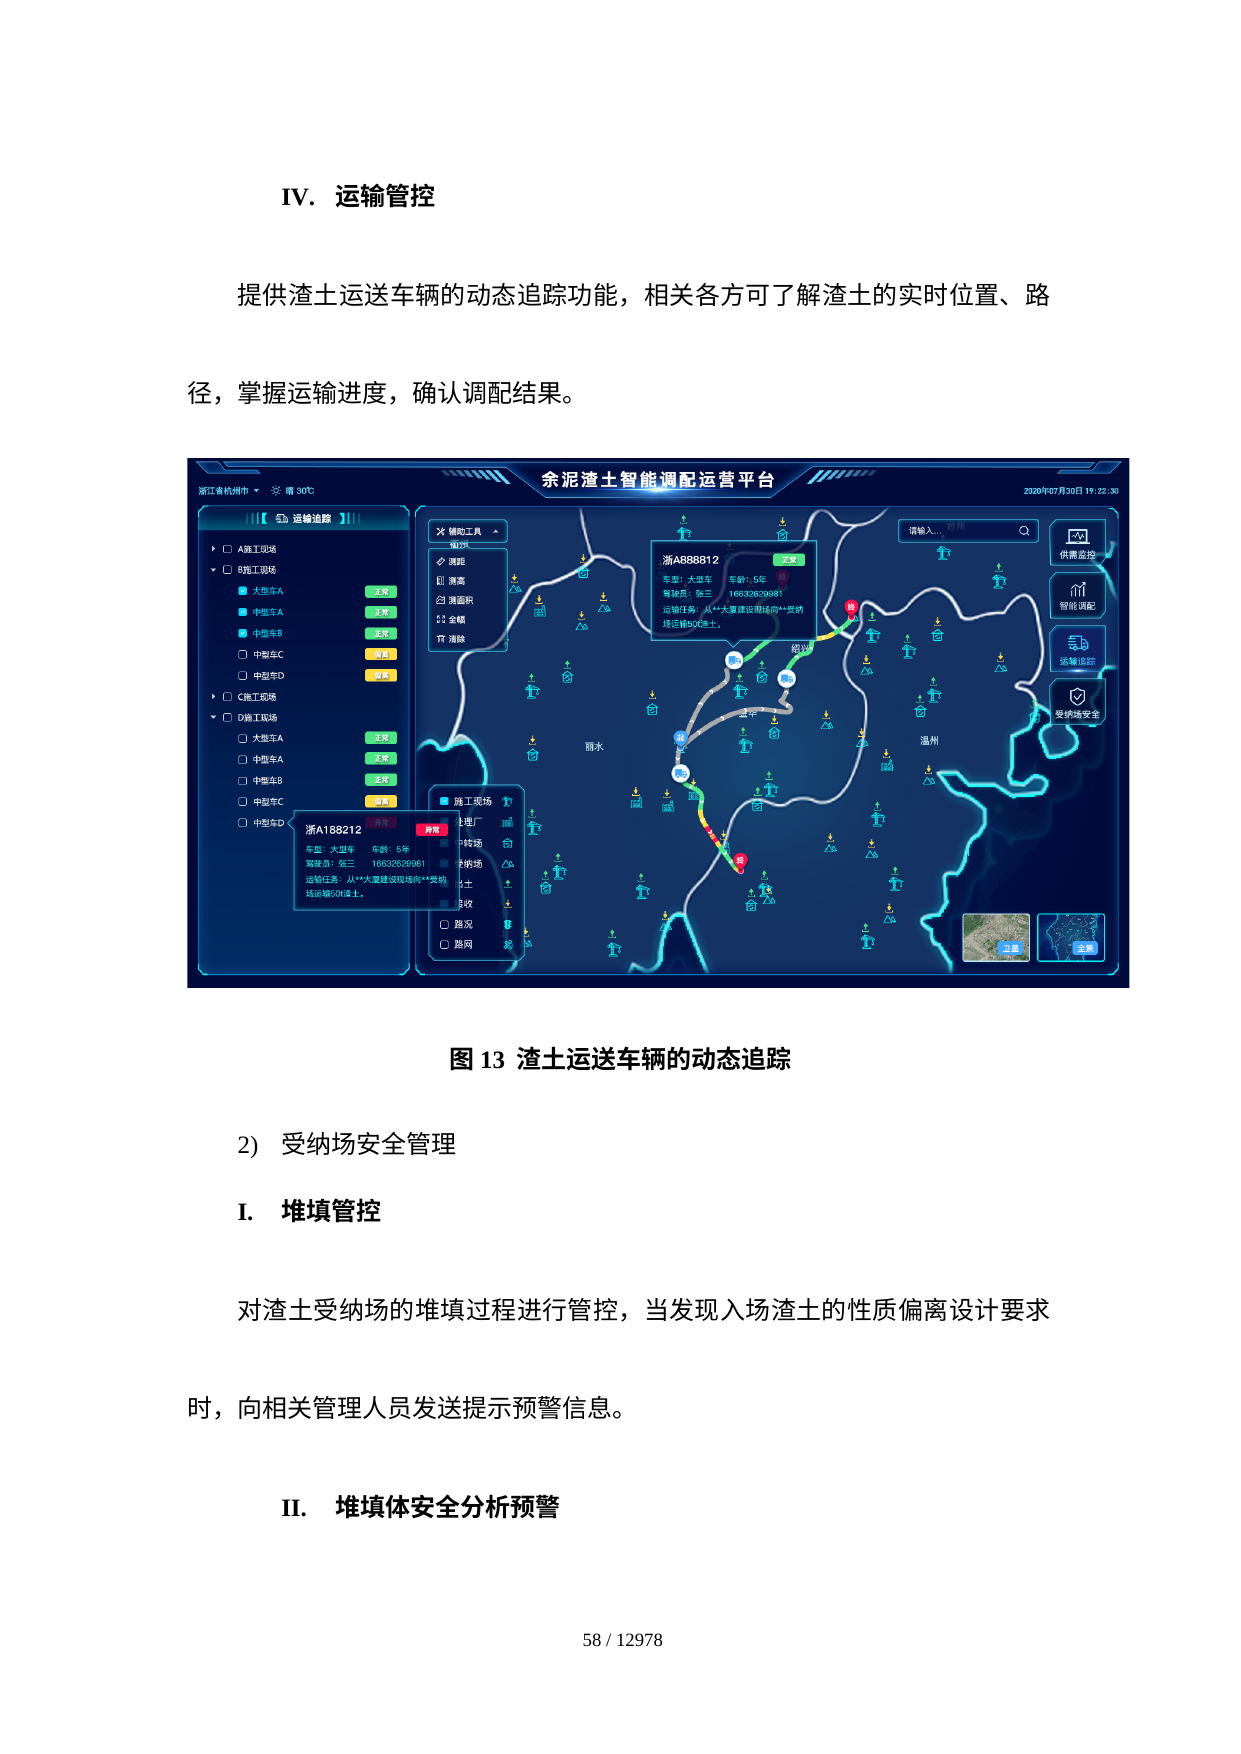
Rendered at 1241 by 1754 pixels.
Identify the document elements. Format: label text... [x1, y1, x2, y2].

text 受纳场安全管理 [237, 1124, 1053, 1161]
picture [187, 458, 1130, 988]
list 堆填管控 [237, 1177, 1053, 1242]
text 对渣土受纳场的堆填过程进行管控，当发现入场渣土的性质偏离设计要求时，向相关管理人员发送提示预警信息。 [187, 1276, 1053, 1439]
text 提供渣土运送车辆的动态追踪功能，相关各方可了解渣土的实时位置、路径，掌握运输进度，确认调配结果。 [187, 261, 1053, 424]
text 堆填体安全分析预警 [281, 1473, 1053, 1538]
text 运输管控 [281, 162, 1053, 227]
